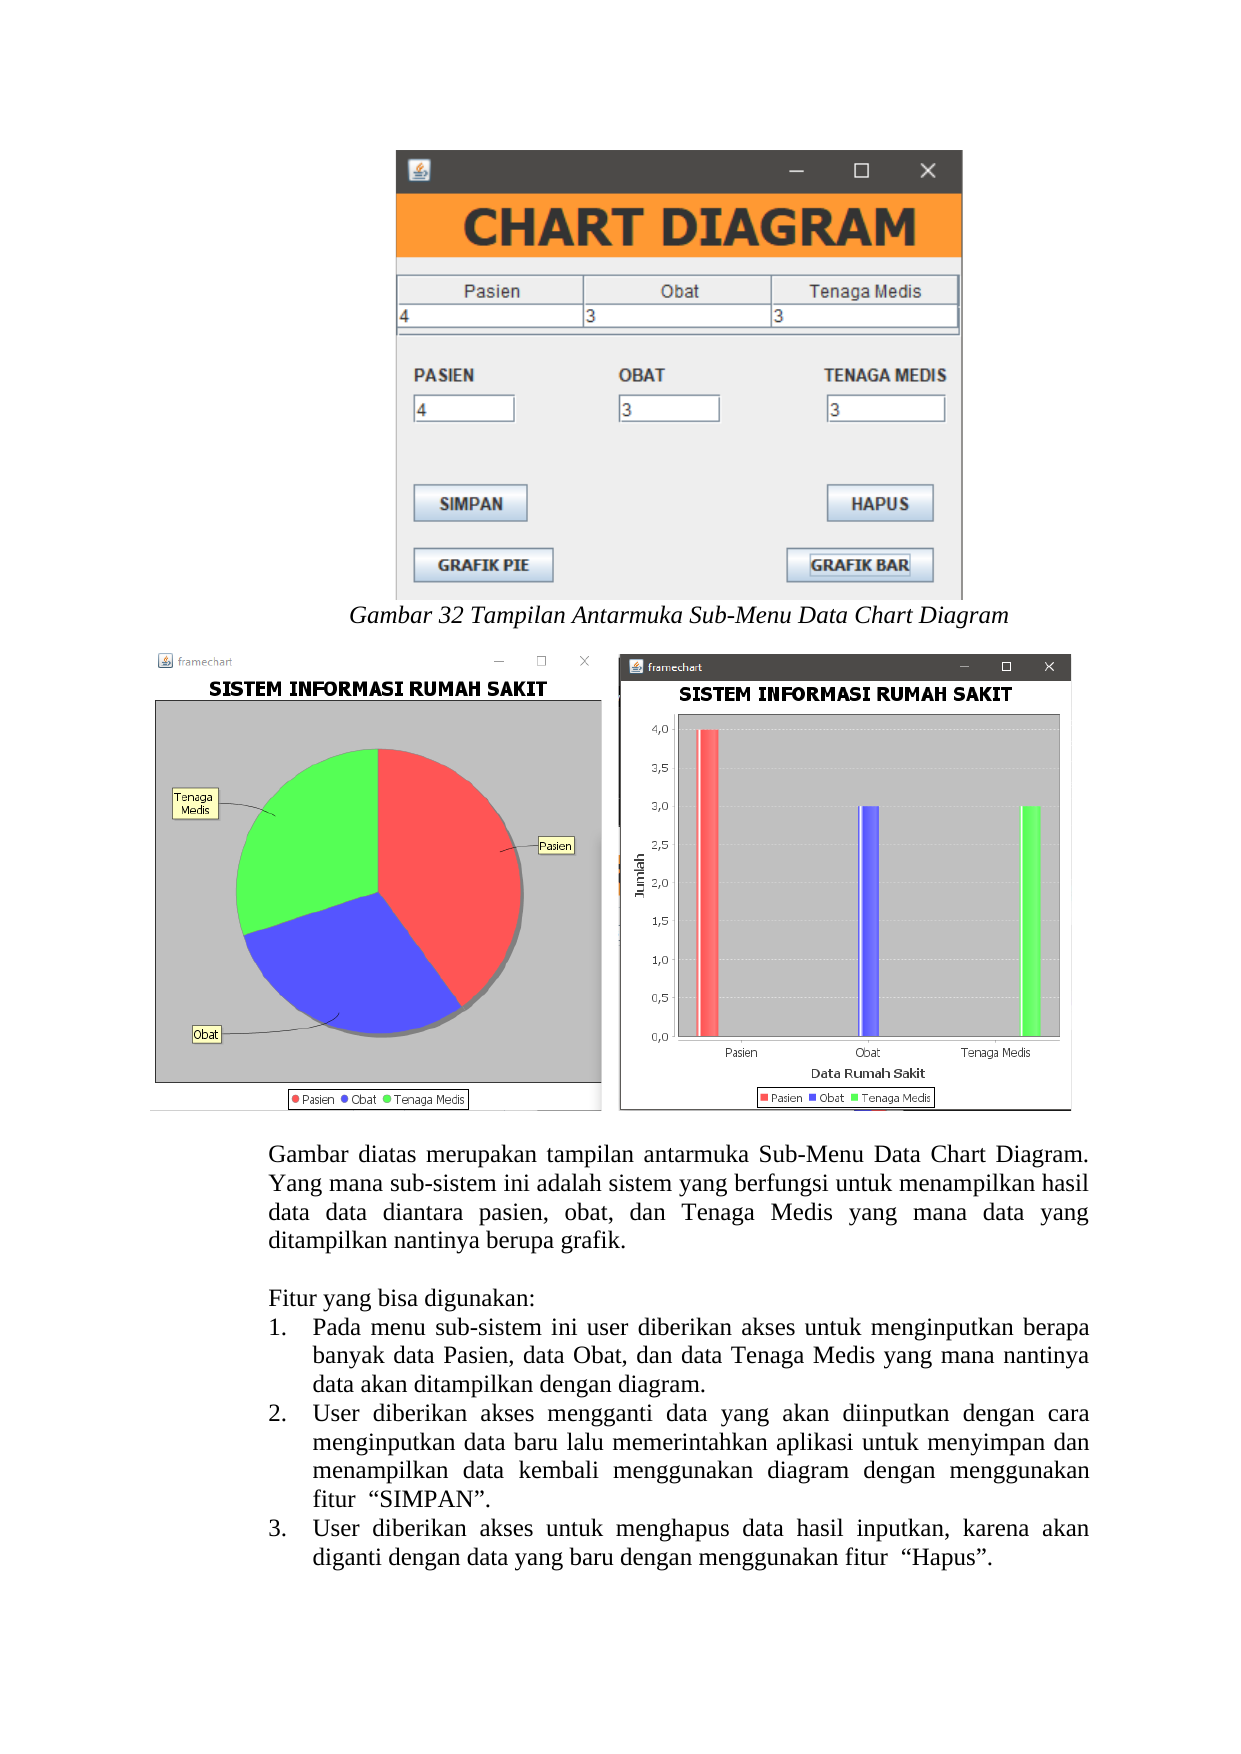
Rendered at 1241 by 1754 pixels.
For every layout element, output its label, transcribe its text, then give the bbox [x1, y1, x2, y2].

picture [150, 649, 602, 1111]
text Fitur yang bisa digunakan: [268, 1283, 1090, 1312]
list User diberikan akses untuk menghapus data hasil inputkan, karena akan diganti dengan data yang baru dengan menggunakan fitur “Hapus”. [268, 1513, 1090, 1571]
list User diberikan akses mengganti data yang akan diinputkan dengan cara menginputkan data baru lalu memerintahkan aplikasi untuk menyimpan dan menampilkan data kembali menggunakan diagram dengan menggunakan fitur “SIMPAN”. [268, 1398, 1090, 1513]
text Gambar 32 Tampilan Antarmuka Sub-Menu Data Chart Diagram [268, 600, 1090, 629]
picture [618, 654, 1072, 1111]
picture [395, 150, 963, 600]
text Gambar diatas merupakan tampilan antarmuka Sub-Menu Data Chart Diagram. Yang mana sub-sistem ini adalah sistem yang berfungsi untuk menampilkan hasil data data diantara pasien, obat, dan Tenaga Medis yang mana data yang ditampilkan nantinya berupa grafik. [268, 1139, 1090, 1254]
list Pada menu sub-sistem ini user diberikan akses untuk menginputkan berapa banyak data Pasien, data Obat, dan data Tenaga Medis yang mana nantinya data akan ditampilkan dengan diagram. [268, 1312, 1090, 1398]
